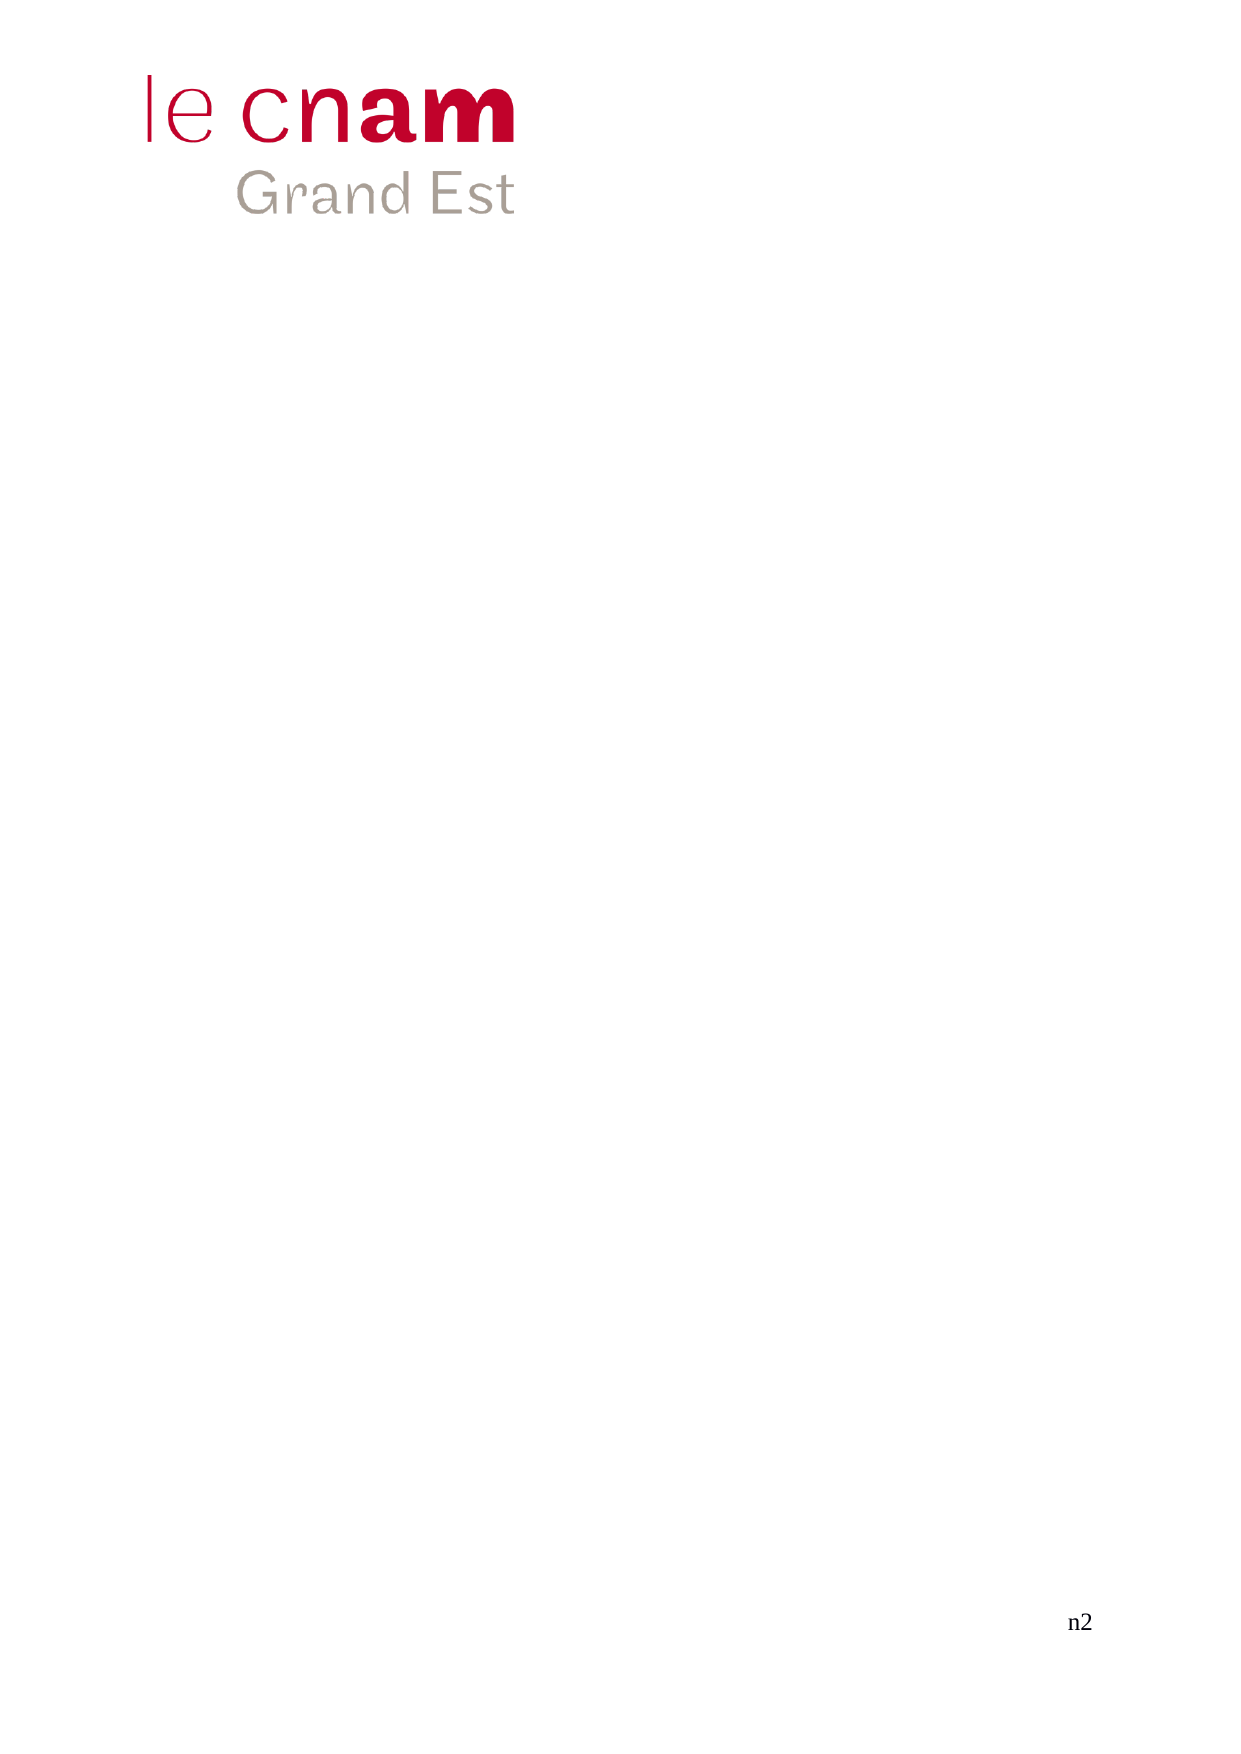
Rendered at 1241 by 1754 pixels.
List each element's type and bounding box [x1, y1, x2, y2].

picture [147, 75, 514, 214]
